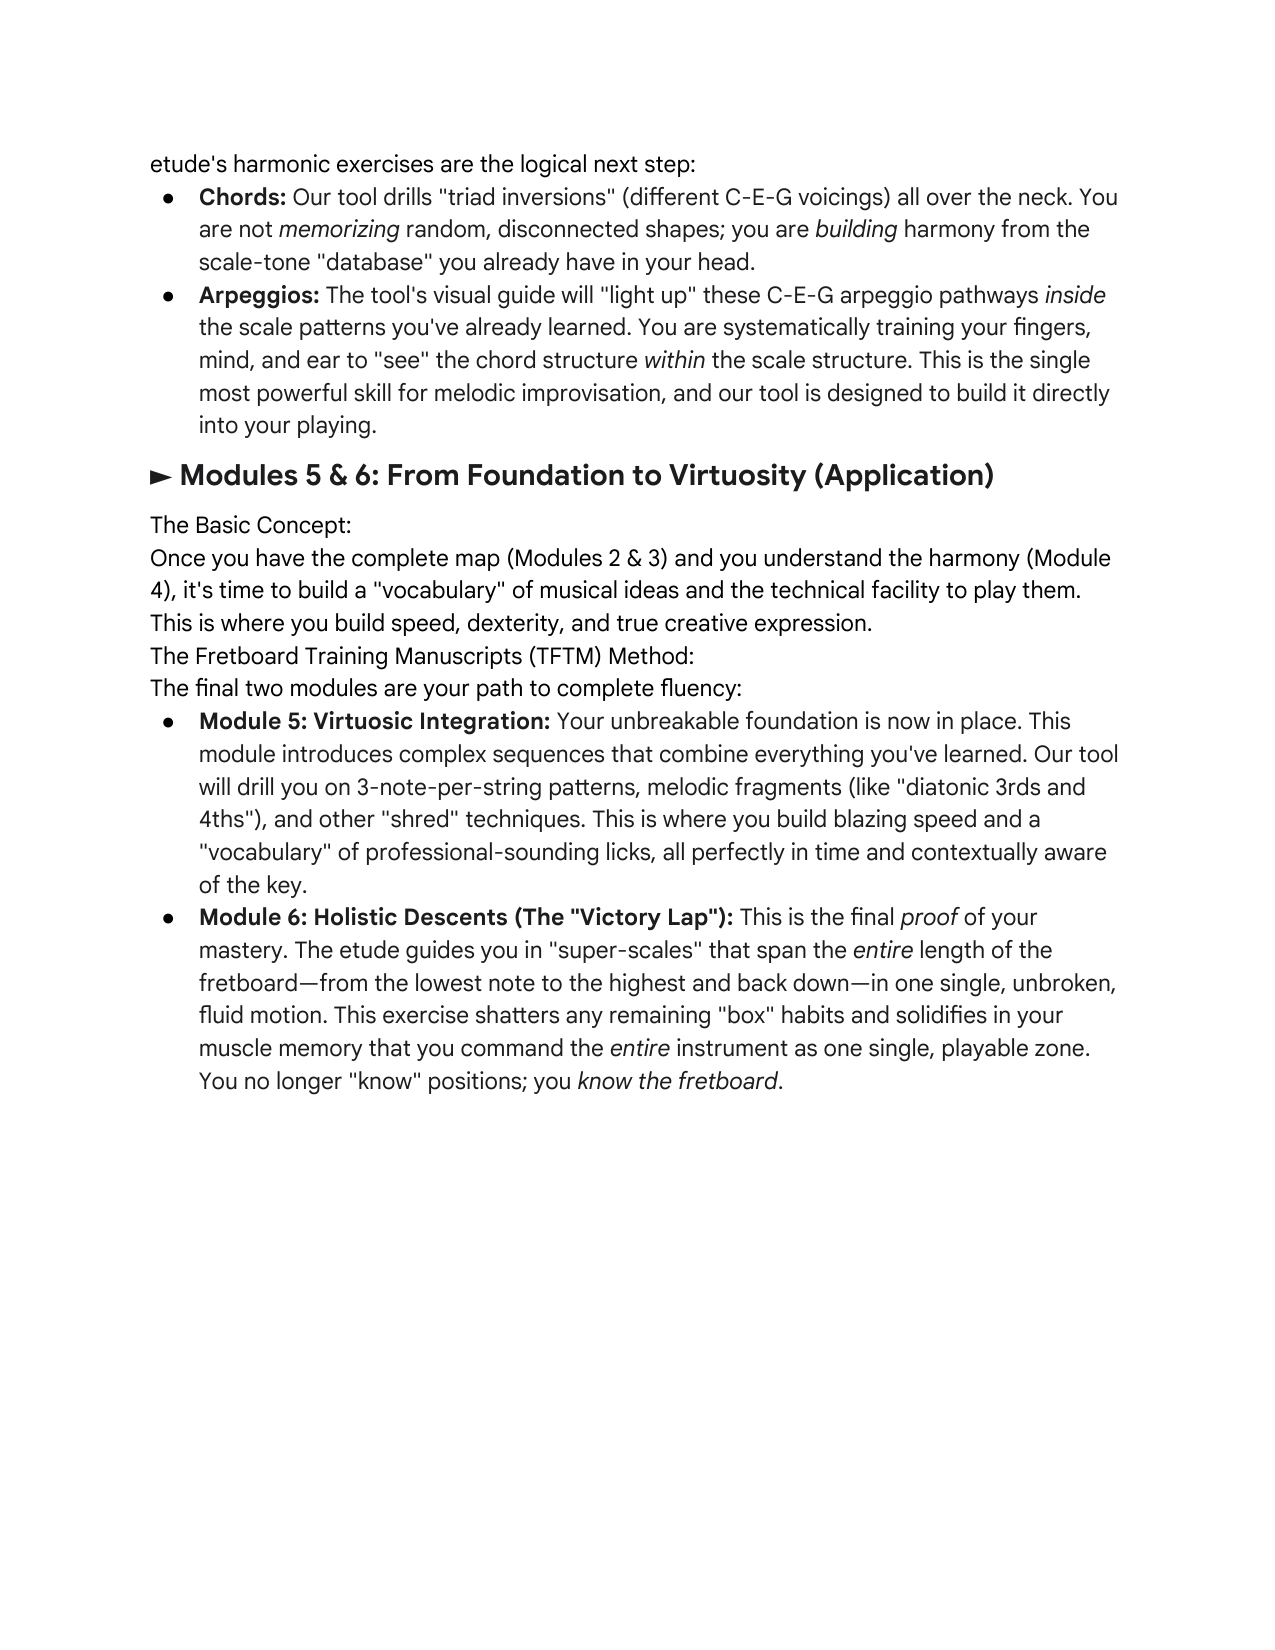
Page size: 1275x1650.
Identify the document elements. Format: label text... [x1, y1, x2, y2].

list Chords: Our tool drills "triad inversions" (different C-E-G voicings) all over the neck. You are not memorizing random, disconnected shapes; you are building harmony from the scale-tone "database" you already have in your head. [161, 183, 1125, 277]
text The final two modules are your path to complete fluency: [150, 674, 1125, 703]
subtitle ► Modules 5 & 6: From Foundation to Virtuosity (Application) [150, 457, 1125, 493]
list Module 6: Holistic Descents (The "Victory Lap"): This is the final proof of your mastery. The etude guides you in "super-scales" that span the entire length of the fretboard—from the lowest note to the highest and back down—in one single, unbroken, fluid motion. This exercise shatters any remaining "box" habits and solidifies in your muscle memory that you command the entire instrument as one single, playable zone. You no longer "know" positions; you know the fretboard. [161, 903, 1125, 1096]
text The Basic Concept: [150, 511, 1125, 540]
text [150, 150, 1125, 179]
text Once you have the complete map (Modules 2 & 3) and you understand the harmony (Module 4), it's time to build a "vocabulary" of musical ideas and the technical facility to play them. This is where you build speed, dexterity, and true creative expression. [150, 544, 1125, 638]
list Arpeggios: The tool's visual guide will "light up" these C-E-G arpeggio pathways inside the scale patterns you've already learned. You are systematically training your fingers, mind, and ear to "see" the chord structure within the scale structure. This is the single most powerful skill for melodic improvisation, and our tool is designed to build it directly into your playing. [161, 281, 1125, 440]
text The Fretboard Training Manuscripts (TFTM) Method: [150, 642, 1125, 671]
list Module 5: Virtuosic Integration: Your unbreakable foundation is now in place. This module introduces complex sequences that combine everything you've learned. Our tool will drill you on 3-note-per-string patterns, melodic fragments (like "diatonic 3rds and 4ths"), and other "shred" techniques. This is where you build blazing speed and a "vocabulary" of professional-sounding licks, all perfectly in time and contextually aware of the key. [161, 707, 1125, 899]
